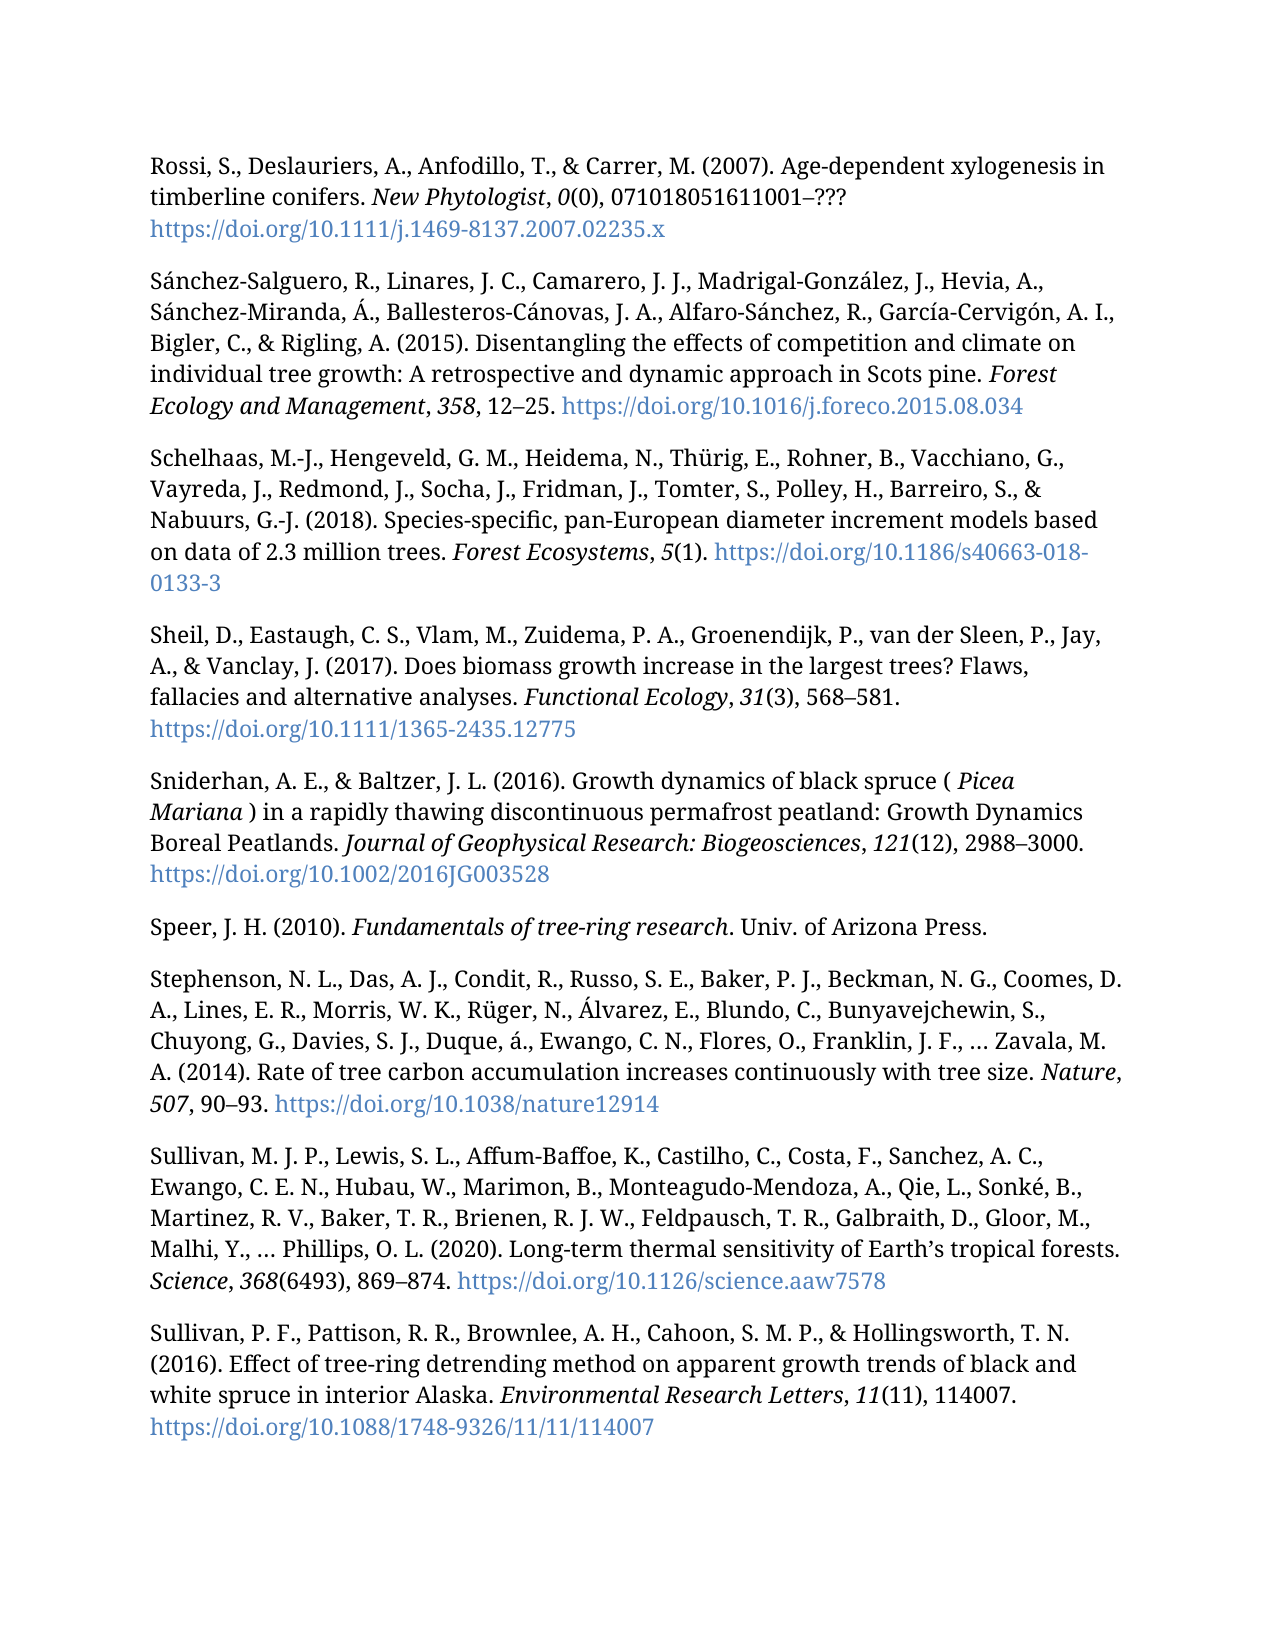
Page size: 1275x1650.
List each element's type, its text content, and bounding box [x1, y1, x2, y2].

text Sullivan, M. J. P., Lewis, S. L., Affum-Baffoe, K., Castilho, C., Costa, F., Sanchez, A. C., Ewango, C. E. N., Hubau, W., Marimon, B., Monteagudo-Mendoza, A., Qie, L., Sonké, B., Martinez, R. V., Baker, T. R., Brienen, R. J. W., Feldpausch, T. R., Galbraith, D., Gloor, M., Malhi, Y., … Phillips, O. L. (2020). Long-term thermal sensitivity of Earth’s tropical forests. Science, 368(6493), 869–874. https://doi.org/10.1126/science.aaw7578 [150, 1139, 1125, 1296]
text Schelhaas, M.-J., Hengeveld, G. M., Heidema, N., Thürig, E., Rohner, B., Vacchiano, G., Vayreda, J., Redmond, J., Socha, J., Fridman, J., Tomter, S., Polley, H., Barreiro, S., & Nabuurs, G.-J. (2018). Species-specific, pan-European diameter increment models based on data of 2.3 million trees. Forest Ecosystems, 5(1). https://doi.org/10.1186/s40663-018-0133-3 [150, 442, 1125, 598]
text Sniderhan, A. E., & Baltzer, J. L. (2016). Growth dynamics of black spruce ( Picea Mariana ) in a rapidly thawing discontinuous permafrost peatland: Growth Dynamics Boreal Peatlands. Journal of Geophysical Research: Biogeosciences, 121(12), 2988–3000. https://doi.org/10.1002/2016JG003528 [150, 764, 1125, 889]
text Rossi, S., Deslauriers, A., Anfodillo, T., & Carrer, M. (2007). Age-dependent xylogenesis in timberline conifers. New Phytologist, 0(0), 071018051611001–??? https://doi.org/10.1111/j.1469-8137.2007.02235.x [150, 150, 1125, 244]
text Stephenson, N. L., Das, A. J., Condit, R., Russo, S. E., Baker, P. J., Beckman, N. G., Coomes, D. A., Lines, E. R., Morris, W. K., Rüger, N., Álvarez, E., Blundo, C., Bunyavejchewin, S., Chuyong, G., Davies, S. J., Duque, á., Ewango, C. N., Flores, O., Franklin, J. F., … Zavala, M. A. (2014). Rate of tree carbon accumulation increases continuously with tree size. Nature, 507, 90–93. https://doi.org/10.1038/nature12914 [150, 962, 1125, 1119]
text Speer, J. H. (2010). Fundamentals of tree-ring research. Univ. of Arizona Press. [150, 910, 1125, 942]
text Sullivan, P. F., Pattison, R. R., Brownlee, A. H., Cahoon, S. M. P., & Hollingsworth, T. N. (2016). Effect of tree-ring detrending method on apparent growth trends of black and white spruce in interior Alaska. Environmental Research Letters, 11(11), 114007. https://doi.org/10.1088/1748-9326/11/11/114007 [150, 1317, 1125, 1442]
text Sánchez-Salguero, R., Linares, J. C., Camarero, J. J., Madrigal-González, J., Hevia, A., Sánchez-Miranda, Á., Ballesteros-Cánovas, J. A., Alfaro-Sánchez, R., García-Cervigón, A. I., Bigler, C., & Rigling, A. (2015). Disentangling the effects of competition and climate on individual tree growth: A retrospective and dynamic approach in Scots pine. Forest Ecology and Management, 358, 12–25. https://doi.org/10.1016/j.foreco.2015.08.034 [150, 264, 1125, 421]
text Sheil, D., Eastaugh, C. S., Vlam, M., Zuidema, P. A., Groenendijk, P., van der Sleen, P., Jay, A., & Vanclay, J. (2017). Does biomass growth increase in the largest trees? Flaws, fallacies and alternative analyses. Functional Ecology, 31(3), 568–581. https://doi.org/10.1111/1365-2435.12775 [150, 619, 1125, 744]
